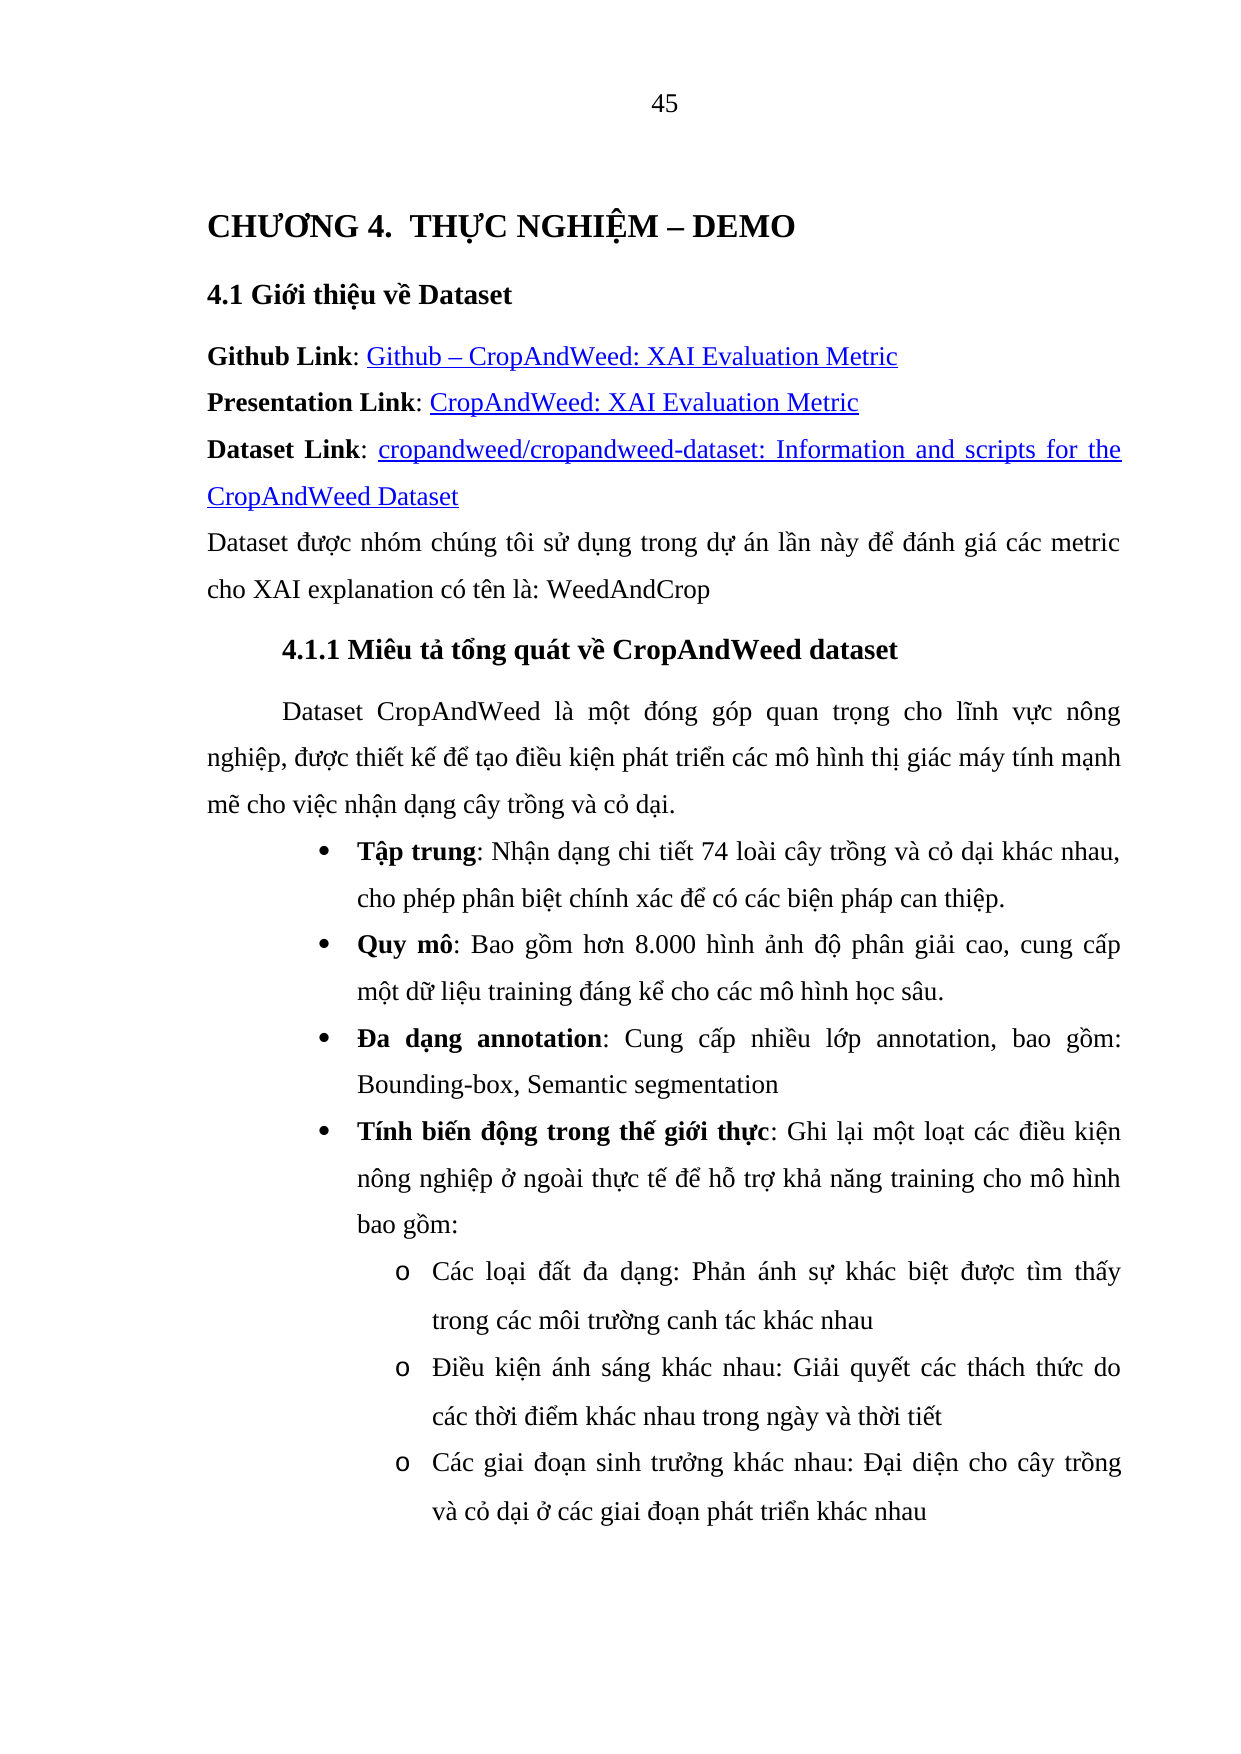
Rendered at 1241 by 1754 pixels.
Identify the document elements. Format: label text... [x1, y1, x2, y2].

text Presentation Link: CropAndWeed: XAI Evaluation Metric [207, 386, 1122, 417]
list Tập trung: Nhận dạng chi tiết 74 loài cây trồng và cỏ dại khác nhau, cho phép phân biệt chính xác để có các biện pháp can thiệp. [319, 835, 1122, 913]
text Dataset CropAndWeed là một đóng góp quan trọng cho lĩnh vực nông nghiệp, được thiết kế để tạo điều kiện phát triển các mô hình thị giác máy tính mạnh mẽ cho việc nhận dạng cây trồng và cỏ dại. [207, 695, 1122, 819]
list Tính biến động trong thế giới thực: Ghi lại một loạt các điều kiện nông nghiệp ở ngoài thực tế để hỗ trợ khả năng training cho mô hình bao gồm: [319, 1115, 1122, 1240]
list Các giai đoạn sinh trưởng khác nhau: Đại diện cho cây trồng và cỏ dại ở các giai đoạn phát triển khác nhau [394, 1447, 1122, 1527]
list Các loại đất đa dạng: Phản ánh sự khác biệt được tìm thấy trong các môi trường canh tác khác nhau [394, 1255, 1122, 1335]
list Đa dạng annotation: Cung cấp nhiều lớp annotation, bao gồm: Bounding-box, Semantic segmentation [319, 1022, 1122, 1100]
subtitle Miêu tả tổng quát về CropAndWeed dataset [282, 632, 1122, 666]
text Dataset được nhóm chúng tôi sử dụng trong dự án lần này để đánh giá các metric cho XAI explanation có tên là: WeedAndCrop [207, 526, 1122, 604]
list Quy mô: Bao gồm hơn 8.000 hình ảnh độ phân giải cao, cung cấp một dữ liệu training đáng kể cho các mô hình học sâu. [319, 928, 1122, 1006]
subtitle Giới thiệu về Dataset [207, 277, 1122, 310]
text Dataset Link: cropandweed/cropandweed-dataset: Information and scripts for the CropAndWeed Dataset [207, 433, 1122, 511]
subtitle THỰC NGHIỆM – DEMO [207, 207, 1122, 245]
list Điều kiện ánh sáng khác nhau: Giải quyết các thách thức do các thời điểm khác nhau trong ngày và thời tiết [394, 1351, 1122, 1431]
text Github Link: Github – CropAndWeed: XAI Evaluation Metric [207, 339, 1122, 371]
